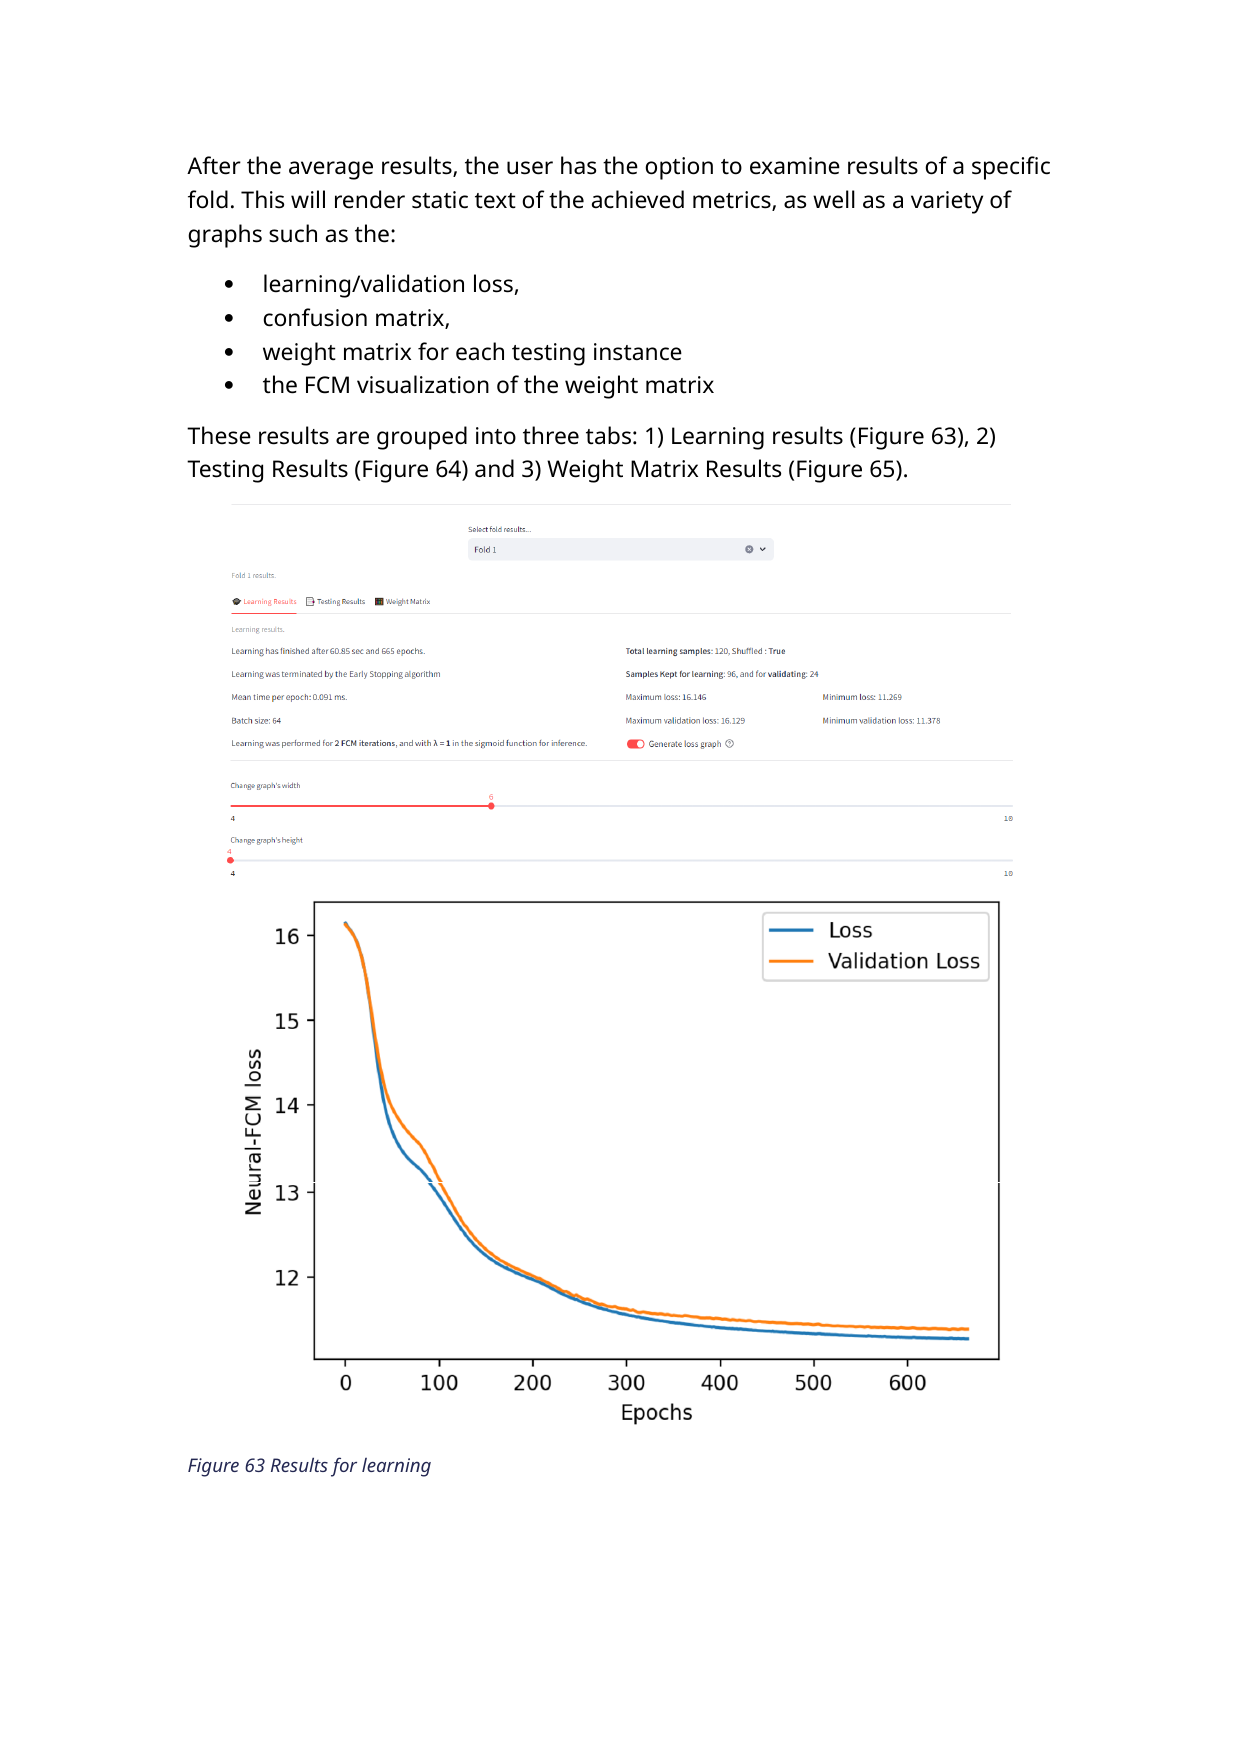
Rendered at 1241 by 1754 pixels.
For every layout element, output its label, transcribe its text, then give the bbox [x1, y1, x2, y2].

list confusion matrix, [225, 302, 1053, 333]
picture [187, 503, 1053, 757]
text These results are grouped into three tabs: 1) Learning results (Figure 63), 2) Testing Results (Figure 64) and 3) Weight Matrix Results (Figure 65). [187, 419, 1053, 484]
picture [187, 1183, 1053, 1433]
list learning/validation loss, [225, 268, 1053, 299]
picture [187, 758, 1053, 1182]
list the FCM visualization of the weight matrix [225, 369, 1053, 400]
text Figure 63 Results for learning [187, 1452, 1053, 1477]
list weight matrix for each testing instance [225, 335, 1053, 367]
text After the average results, the user has the option to examine results of a specific fold. This will render static text of the achieved metrics, as well as a variety of graphs such as the: [187, 150, 1053, 249]
